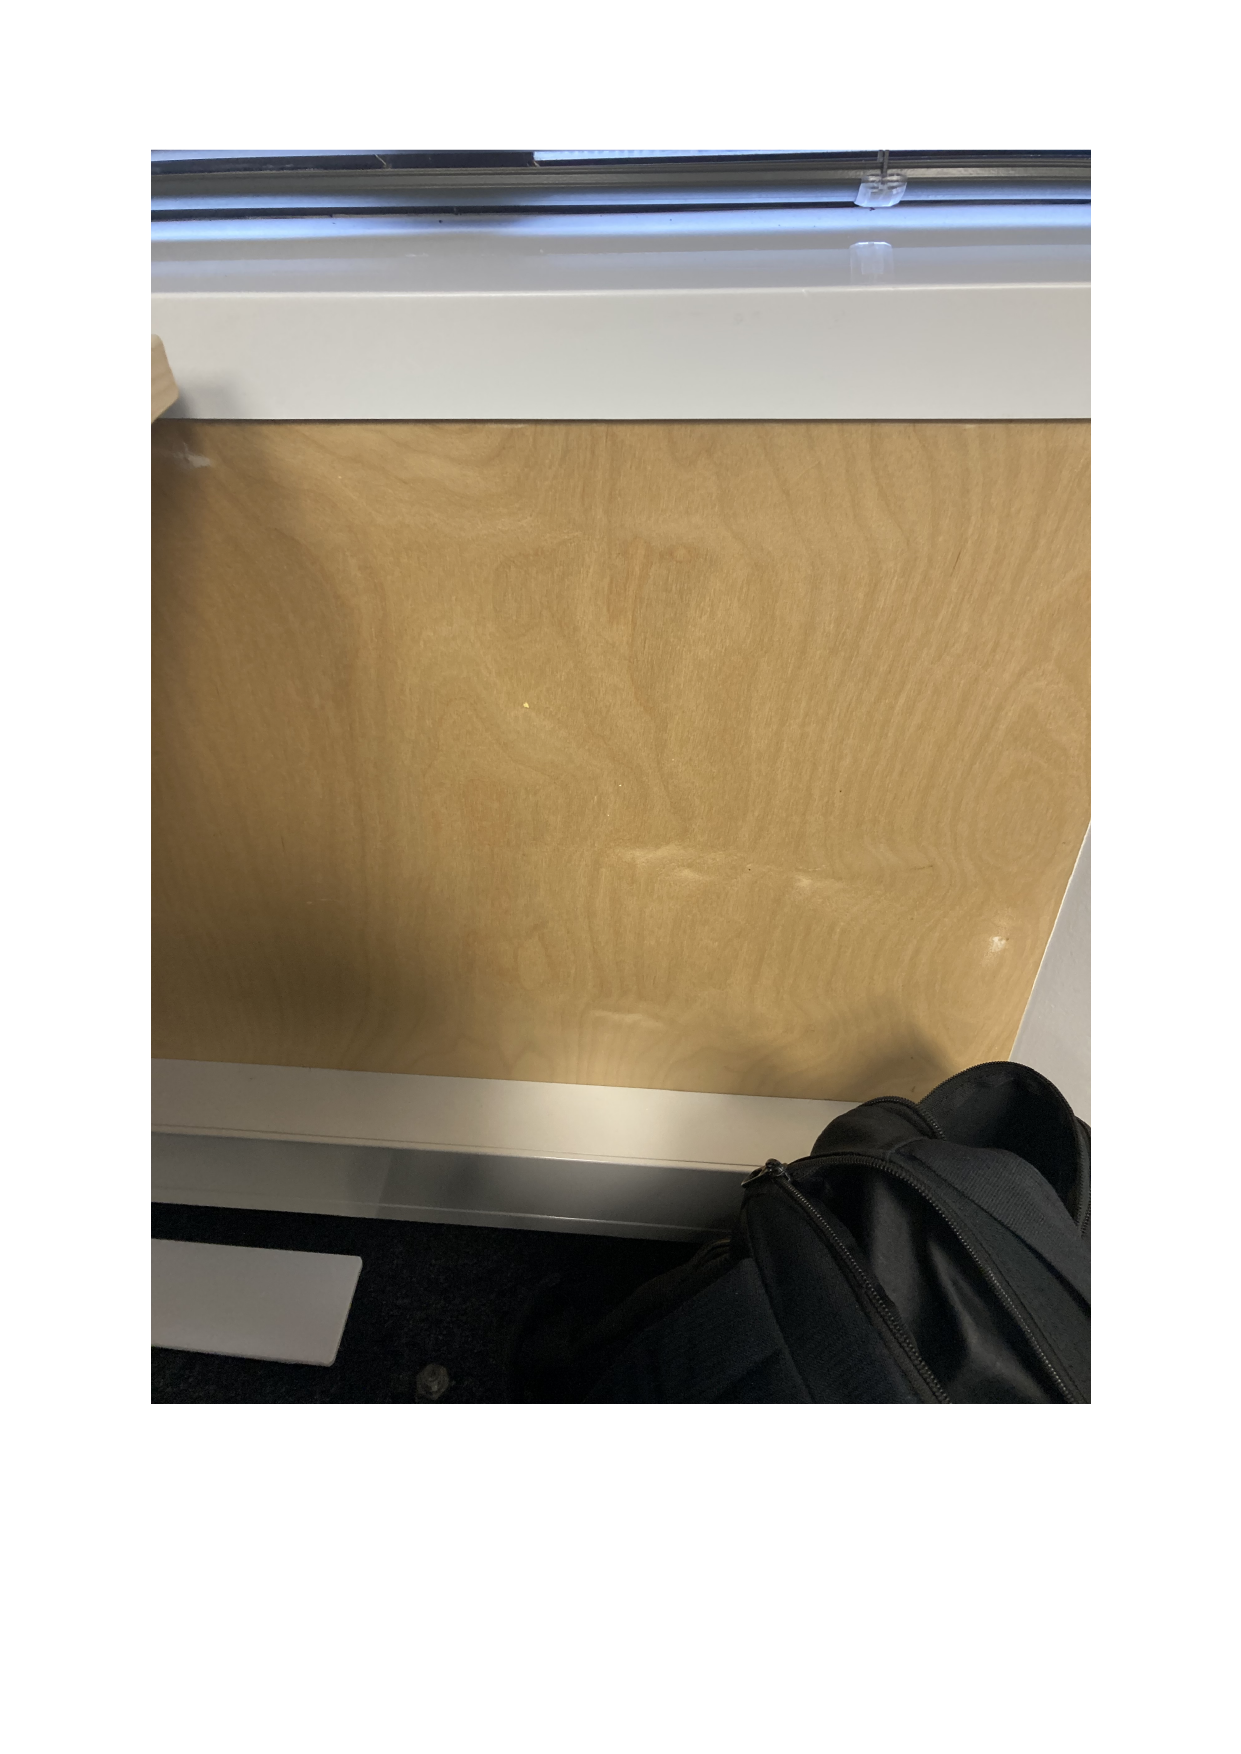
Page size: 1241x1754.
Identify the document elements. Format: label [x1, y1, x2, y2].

picture [152, 151, 1091, 1403]
